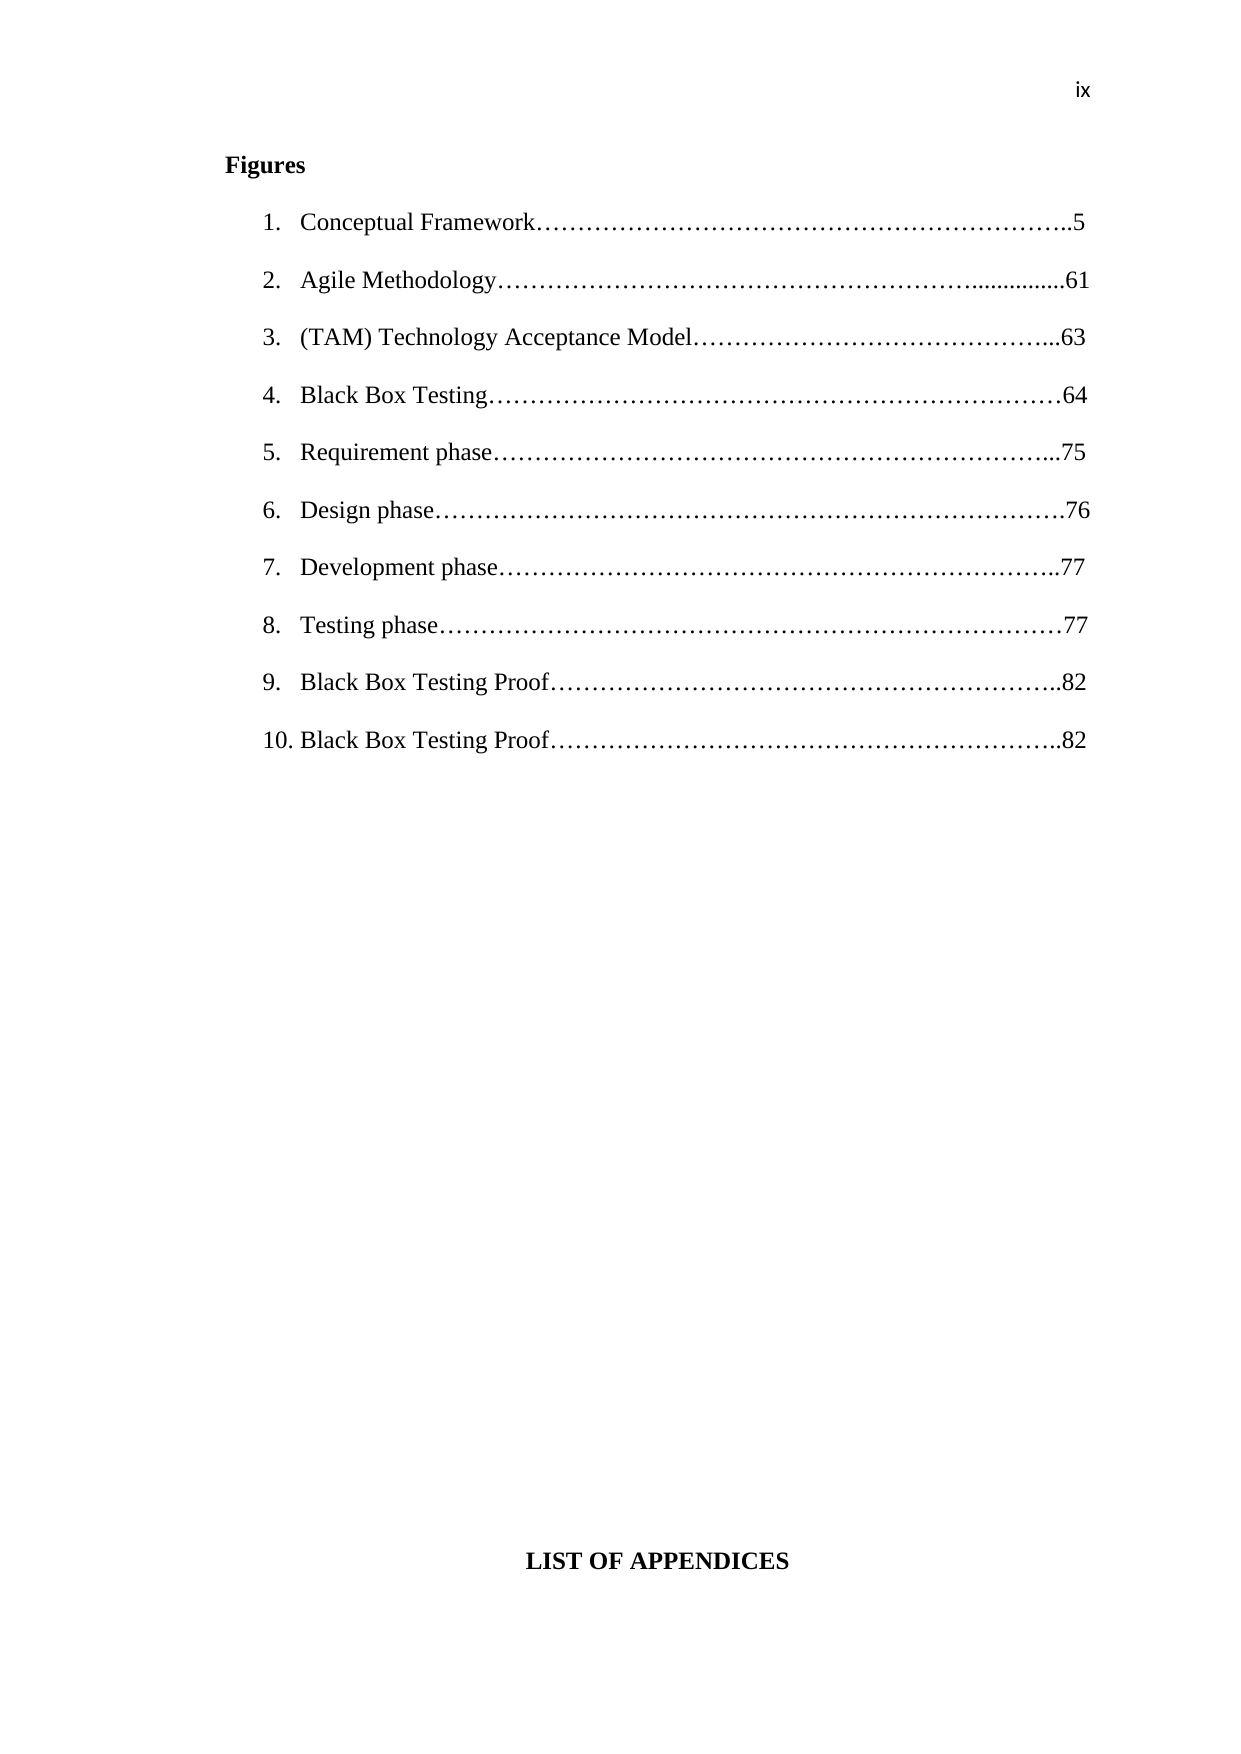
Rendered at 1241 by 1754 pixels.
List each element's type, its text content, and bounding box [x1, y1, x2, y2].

text 1. Conceptual Framework………………………………………………………..5 [262, 207, 1090, 236]
text 5. Requirement phase…………………………………………………………...75 [262, 437, 1090, 466]
text 9. Black Box Testing Proof……………………………………………………..82 [262, 667, 1090, 696]
text 7. Development phase…………………………………………………………..77 [262, 552, 1090, 581]
text 8. Testing phase…………………………………………………………………77 [262, 610, 1090, 639]
text LIST OF APPENDICES [225, 1546, 1090, 1574]
text Figures [225, 150, 1090, 179]
text 4. Black Box Testing……………………………………………………………64 [262, 380, 1090, 409]
text 6. Design phase………………………………………………………………….76 [262, 495, 1090, 524]
text 10. Black Box Testing Proof……………………………………………………..82 [262, 725, 1090, 754]
text 3. (TAM) Technology Acceptance Model……………………………………...63 [262, 322, 1090, 351]
text 2. Agile Methodology…………………………………………………...............61 [262, 265, 1090, 294]
